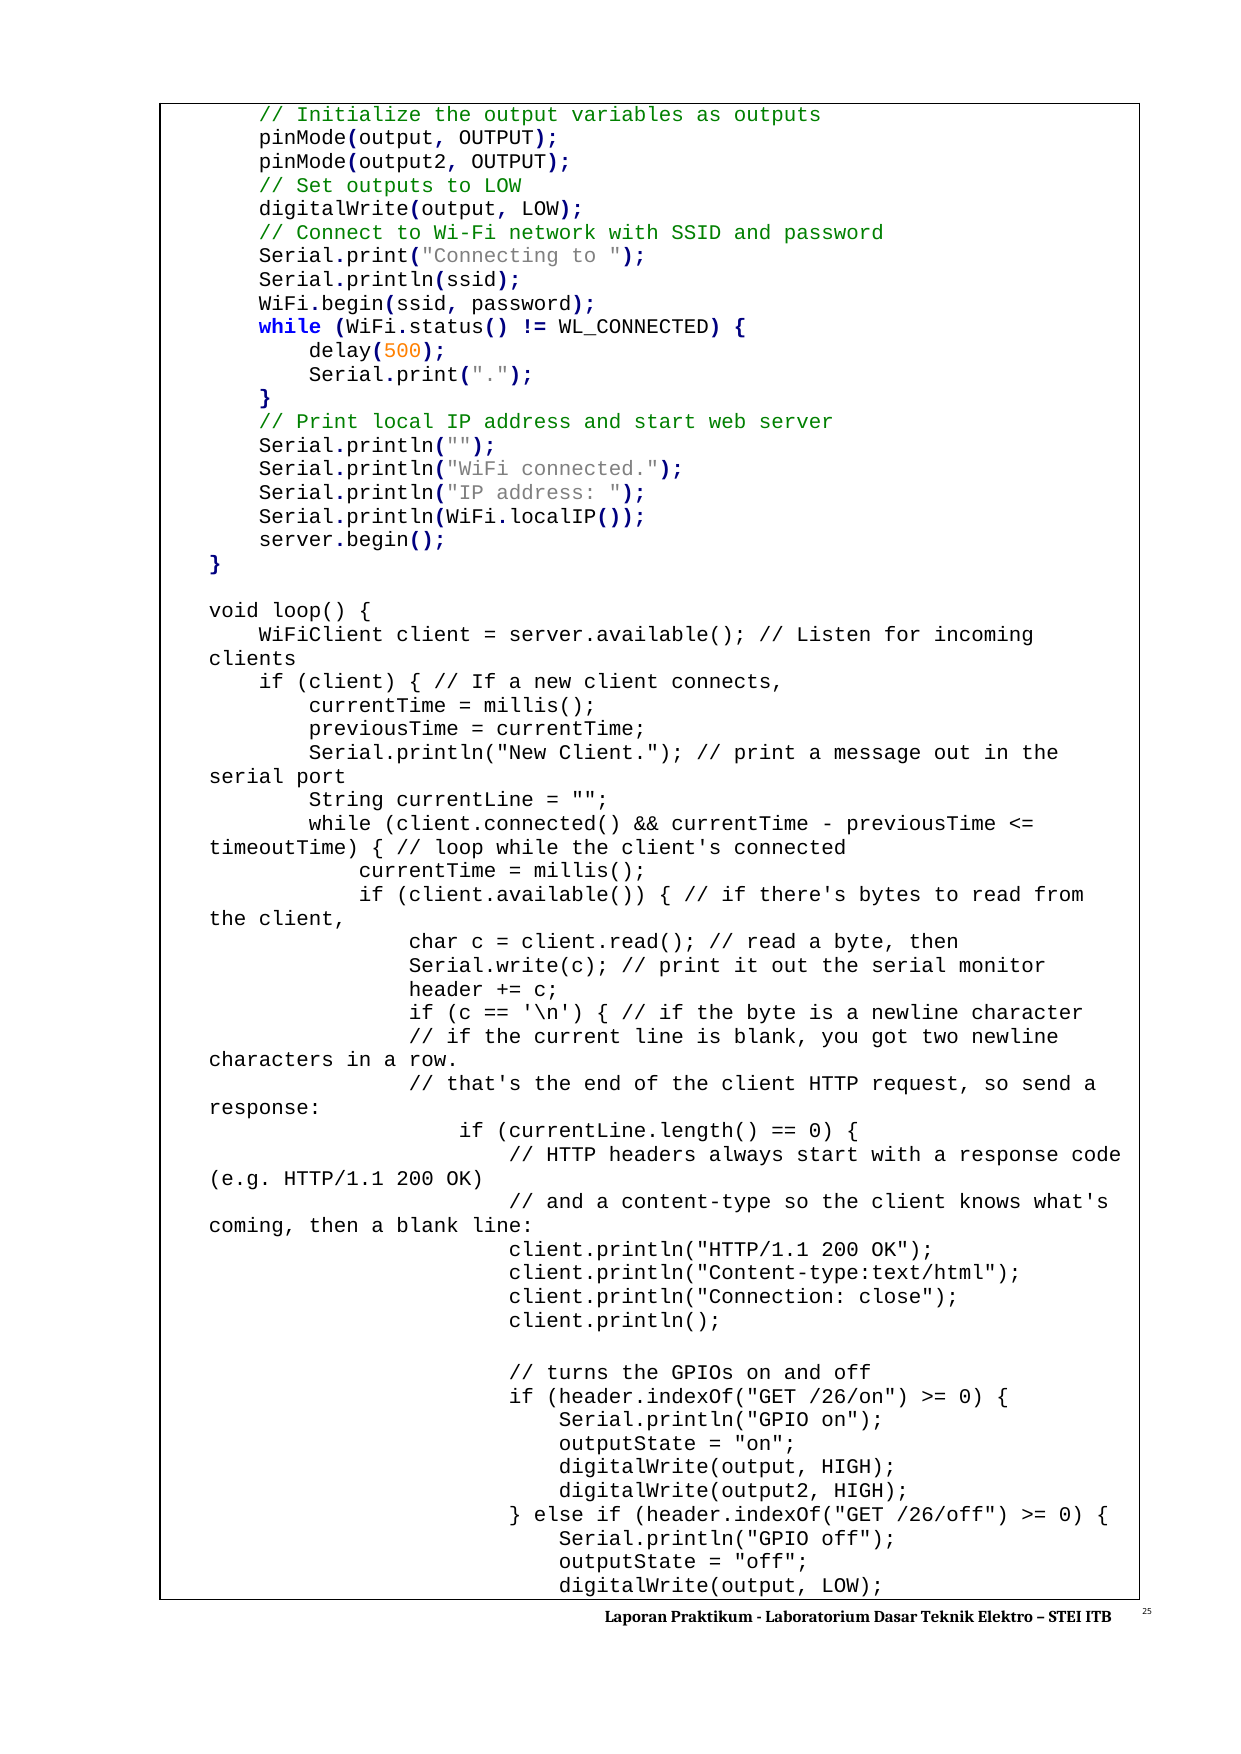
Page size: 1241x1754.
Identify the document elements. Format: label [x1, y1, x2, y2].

table_header [161, 104, 1139, 1598]
